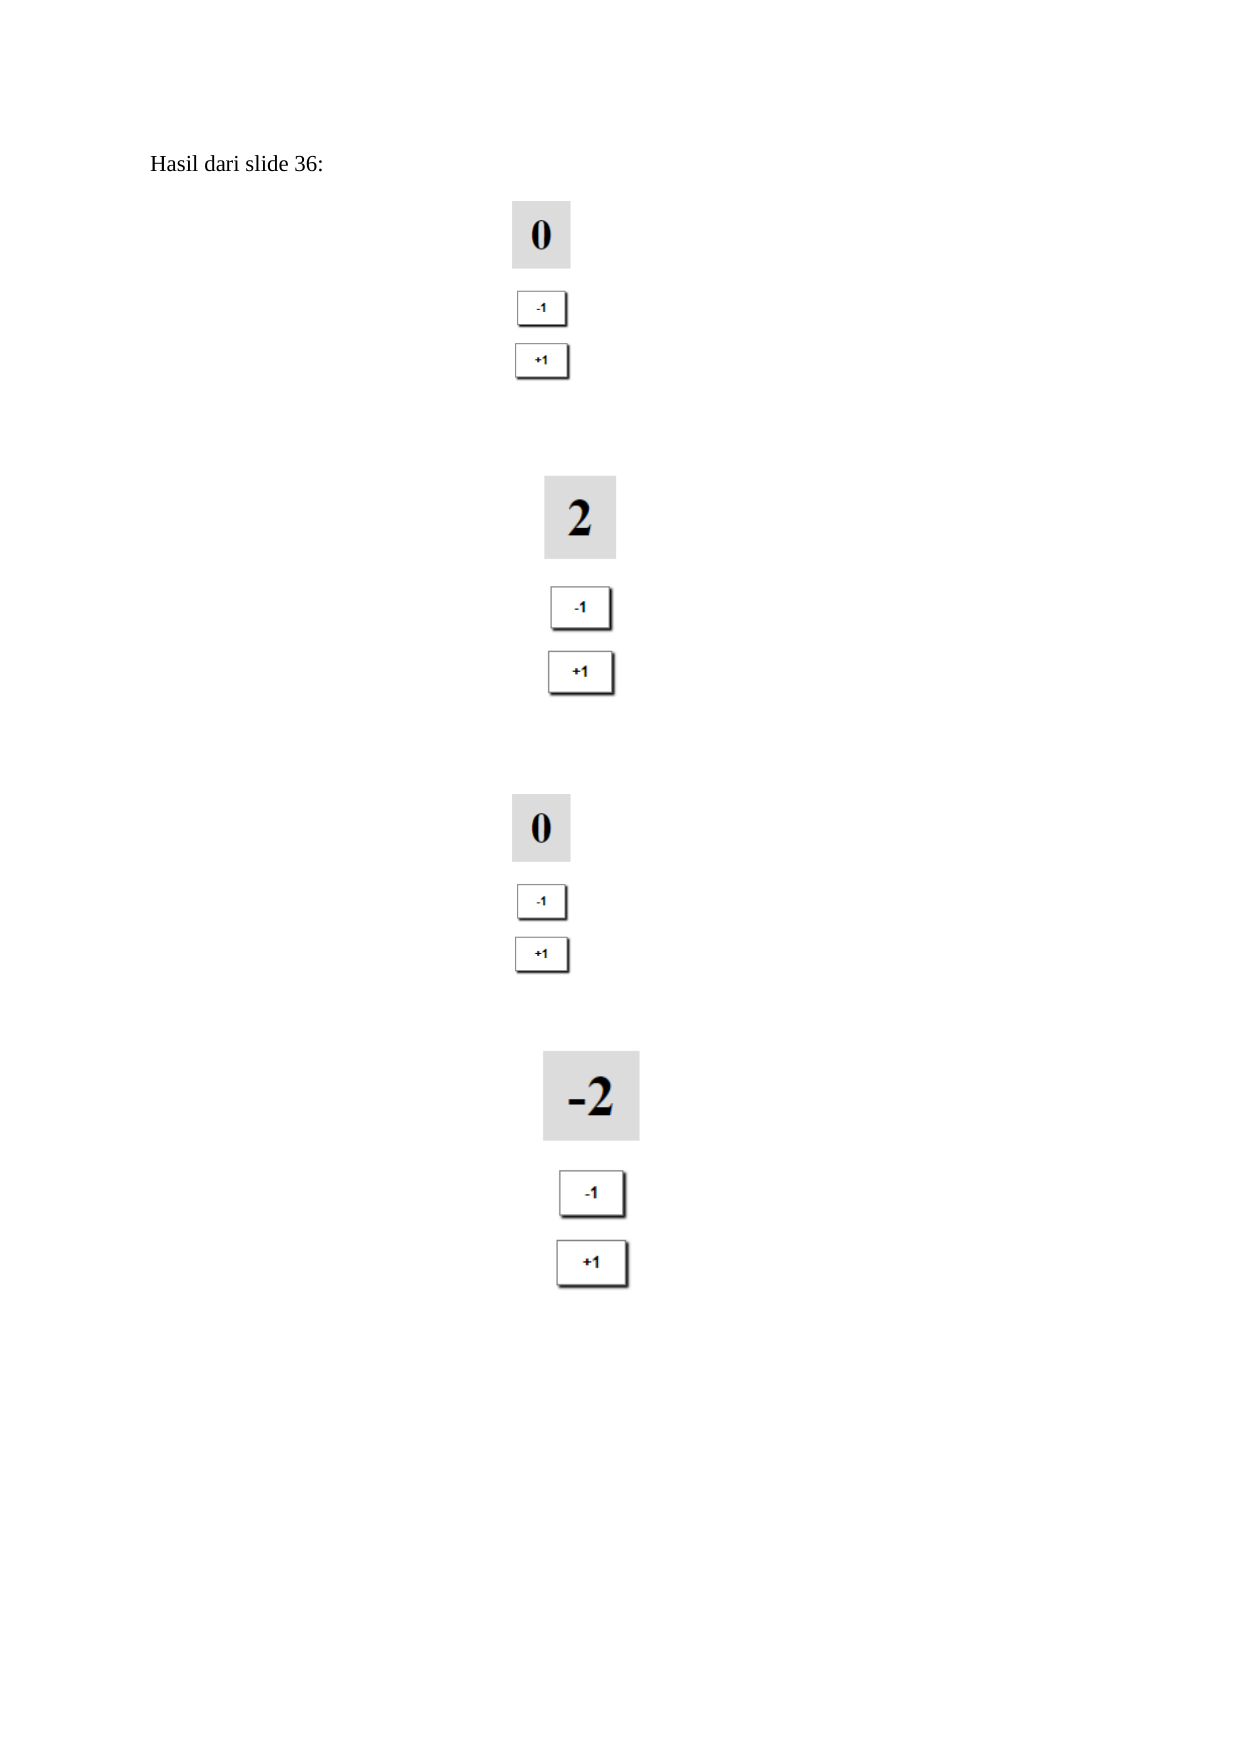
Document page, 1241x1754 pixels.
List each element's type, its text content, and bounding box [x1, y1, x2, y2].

picture [150, 466, 1091, 770]
picture [150, 195, 1091, 448]
text Hasil dari slide 36: [150, 150, 1090, 176]
picture [150, 788, 1102, 1390]
